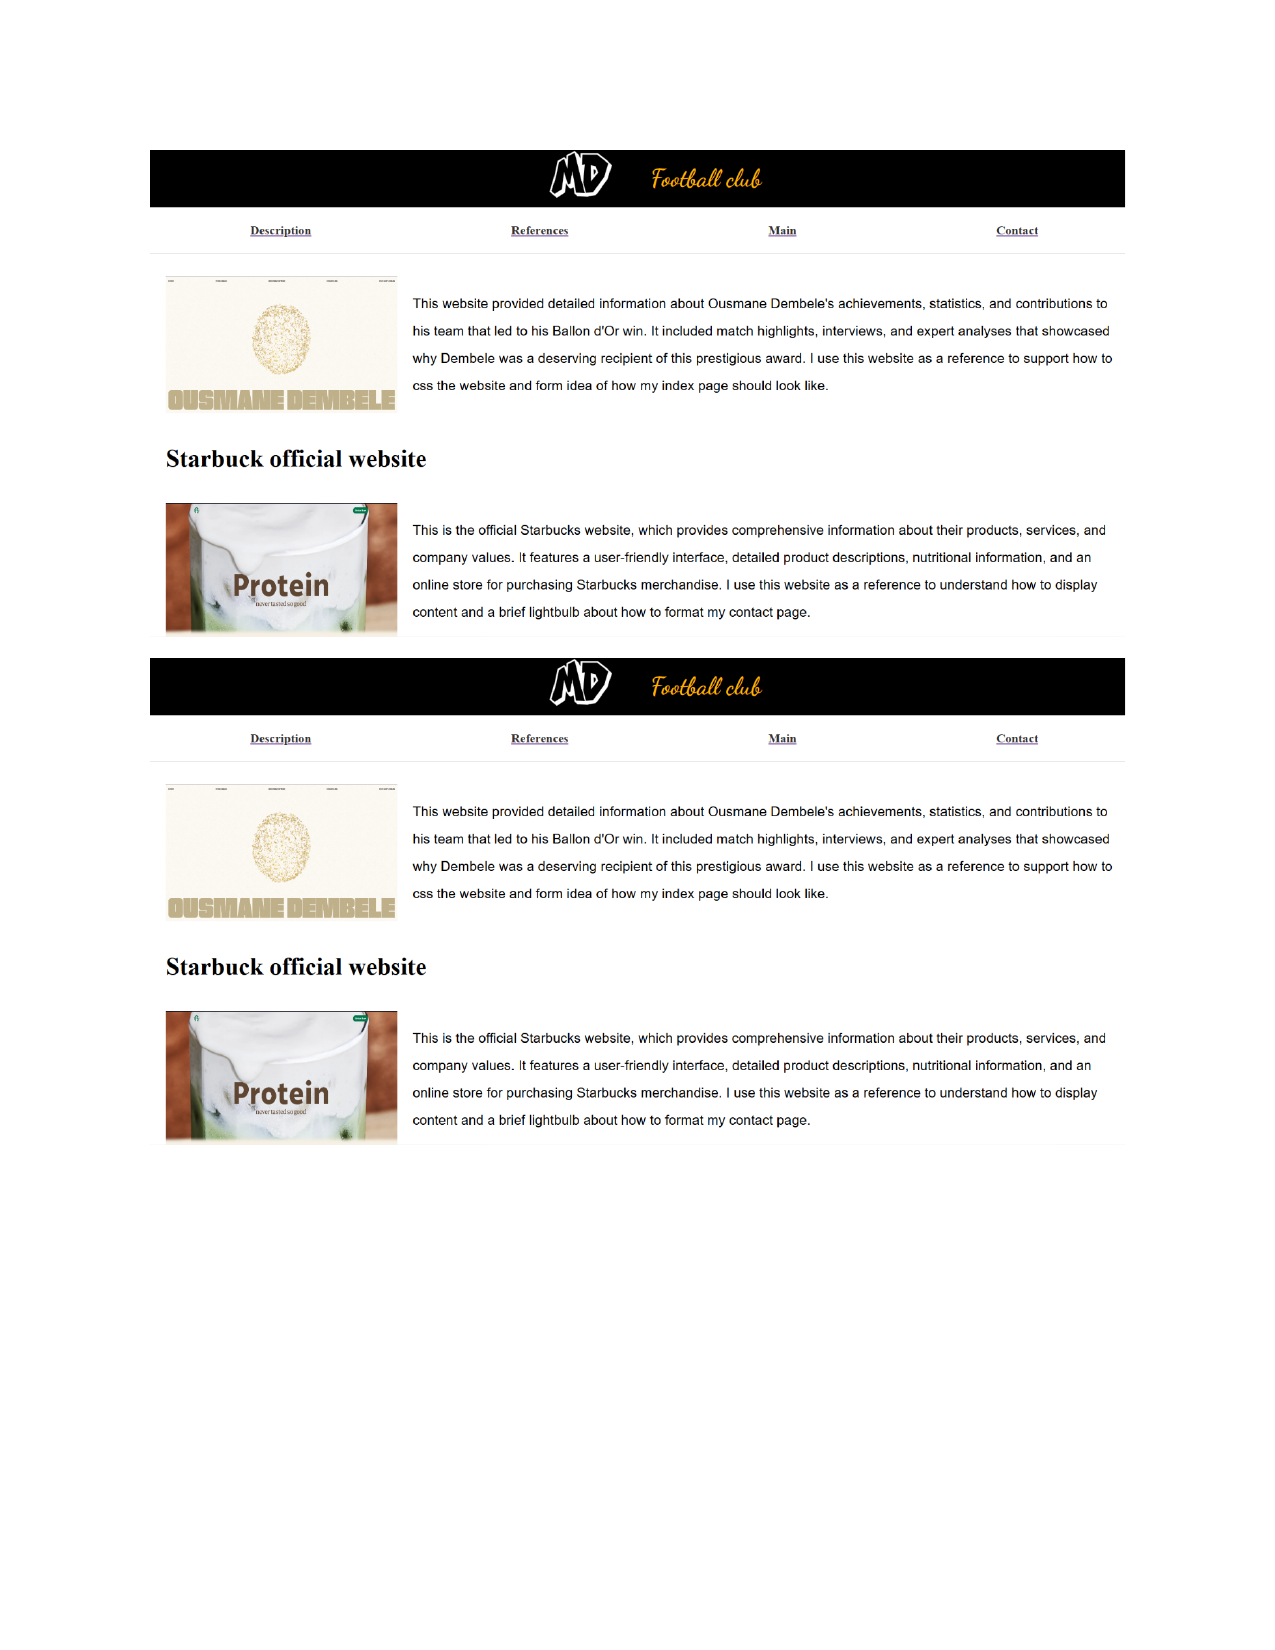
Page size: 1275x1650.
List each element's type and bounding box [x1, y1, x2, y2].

picture [150, 150, 1125, 637]
picture [150, 658, 1125, 1145]
